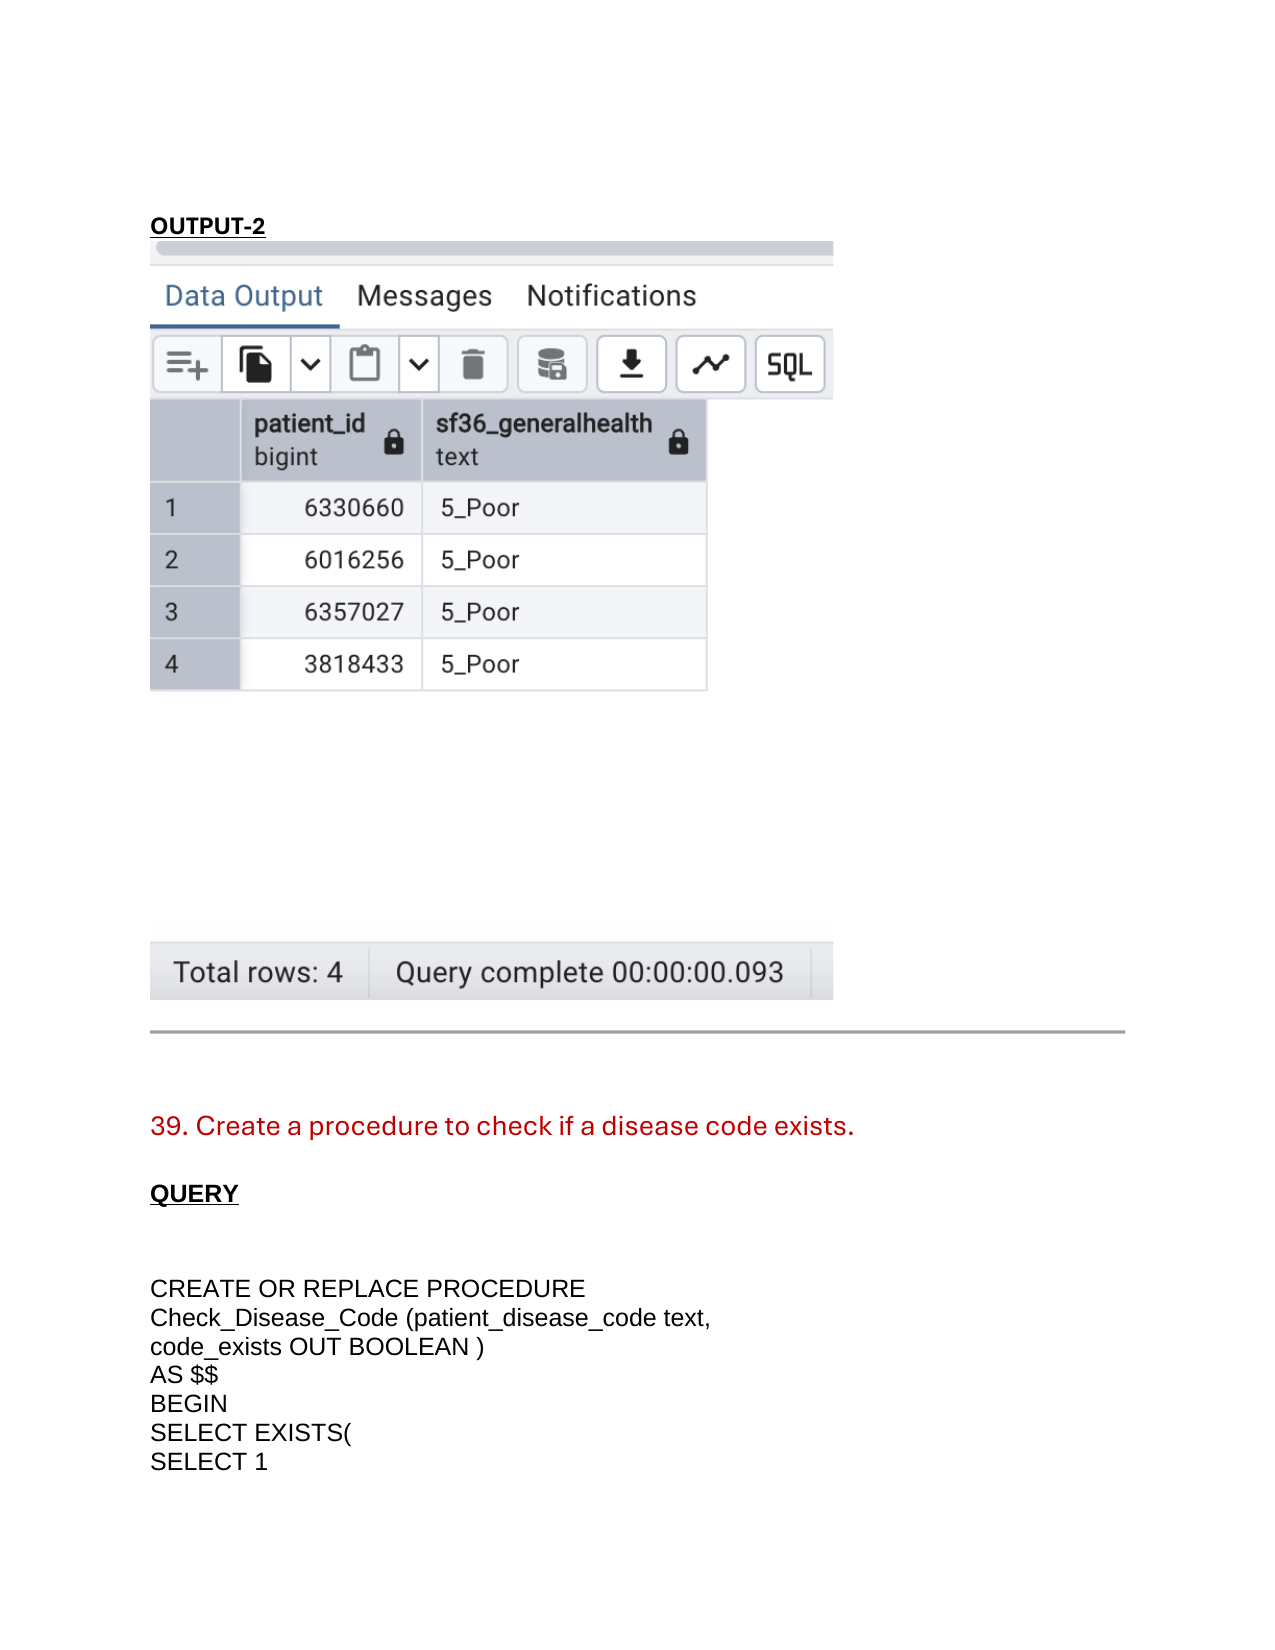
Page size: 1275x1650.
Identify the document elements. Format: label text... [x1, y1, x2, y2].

picture [150, 241, 834, 1000]
text AS $$ [150, 1360, 1125, 1389]
text 39. Create a procedure to check if a disease code exists. [150, 1108, 1125, 1143]
text SELECT 1 [150, 1446, 1125, 1475]
text QUERY [150, 1179, 1125, 1208]
text CREATE OR REPLACE PROCEDURE [150, 1274, 1125, 1303]
text SELECT EXISTS( [150, 1418, 1125, 1446]
text Check_Disease_Code (patient_disease_code text, [150, 1303, 1125, 1331]
text BEGIN [150, 1389, 1125, 1418]
text code_exists OUT BOOLEAN ) [150, 1331, 1125, 1360]
text OUTPUT-2 [150, 211, 1125, 242]
